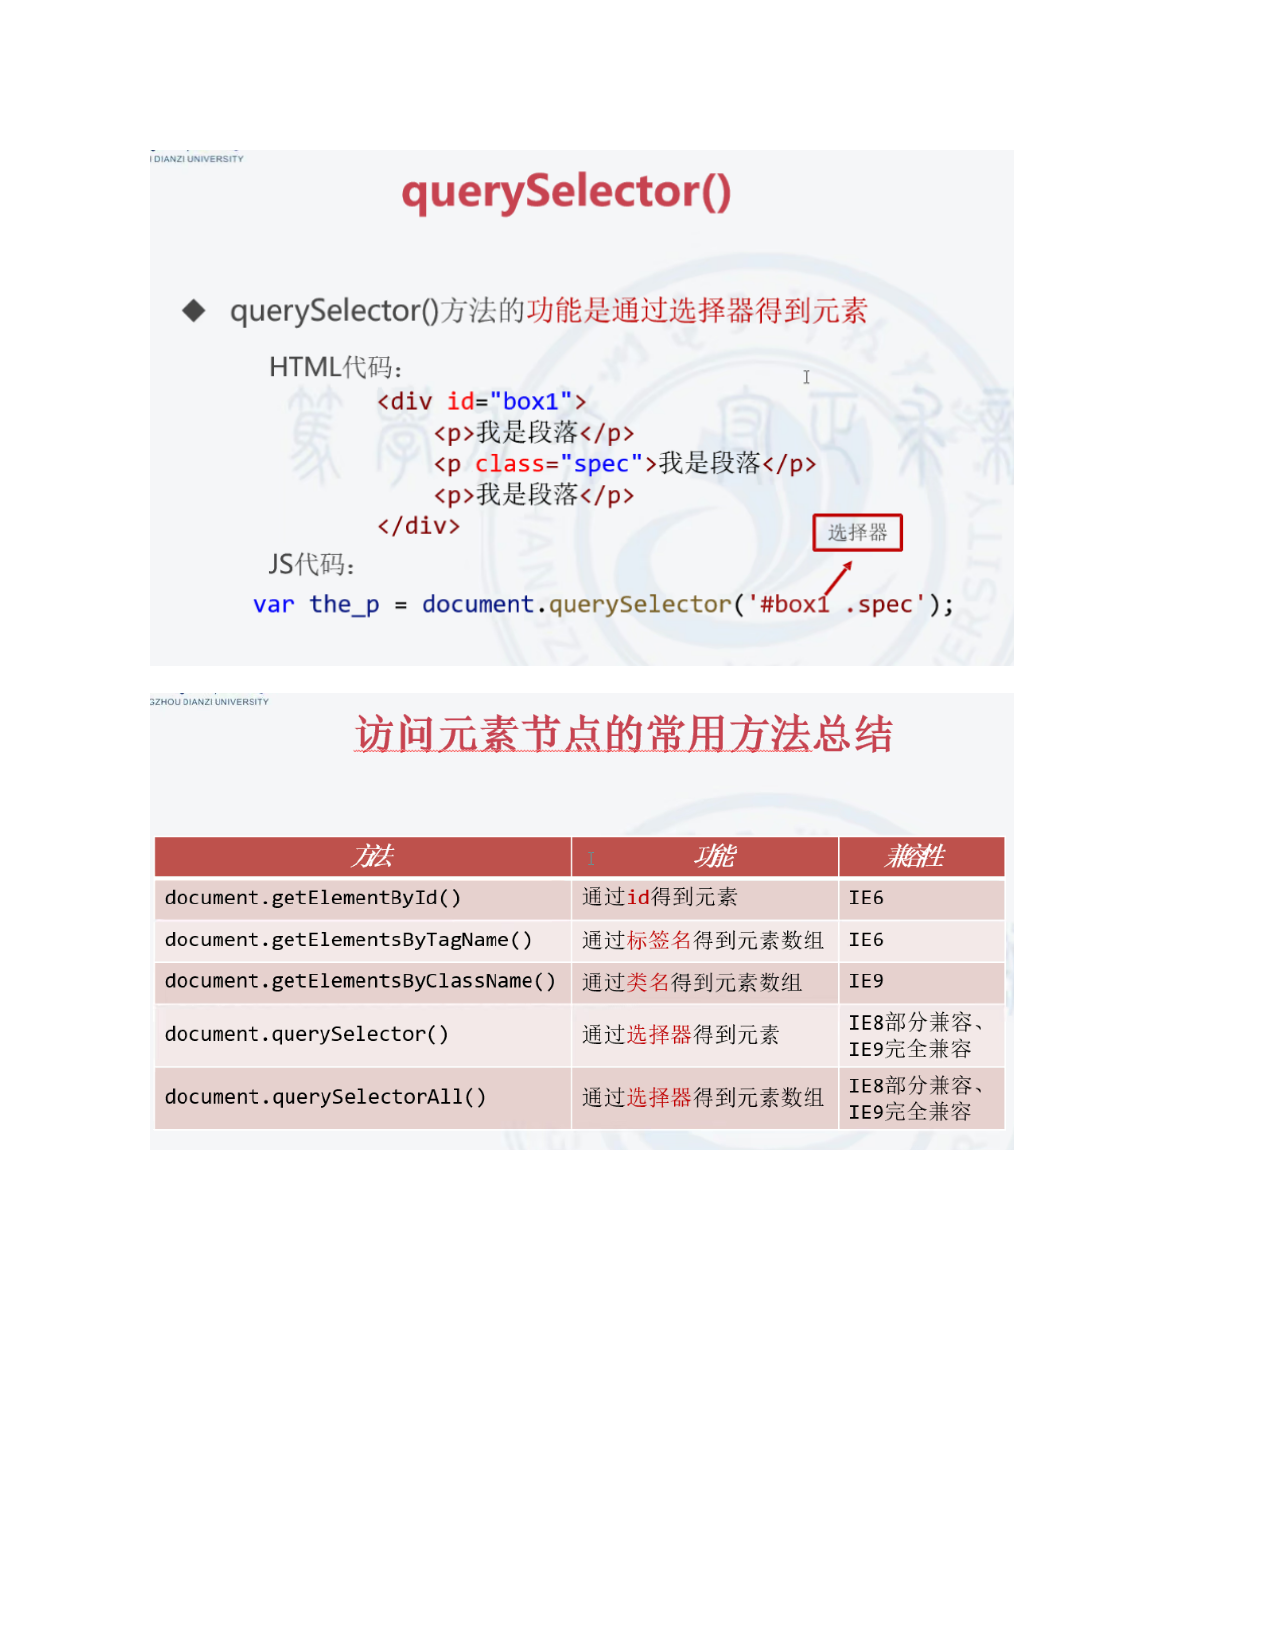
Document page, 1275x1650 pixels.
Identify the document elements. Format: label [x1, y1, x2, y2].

picture [150, 693, 1014, 1150]
picture [150, 150, 1014, 666]
